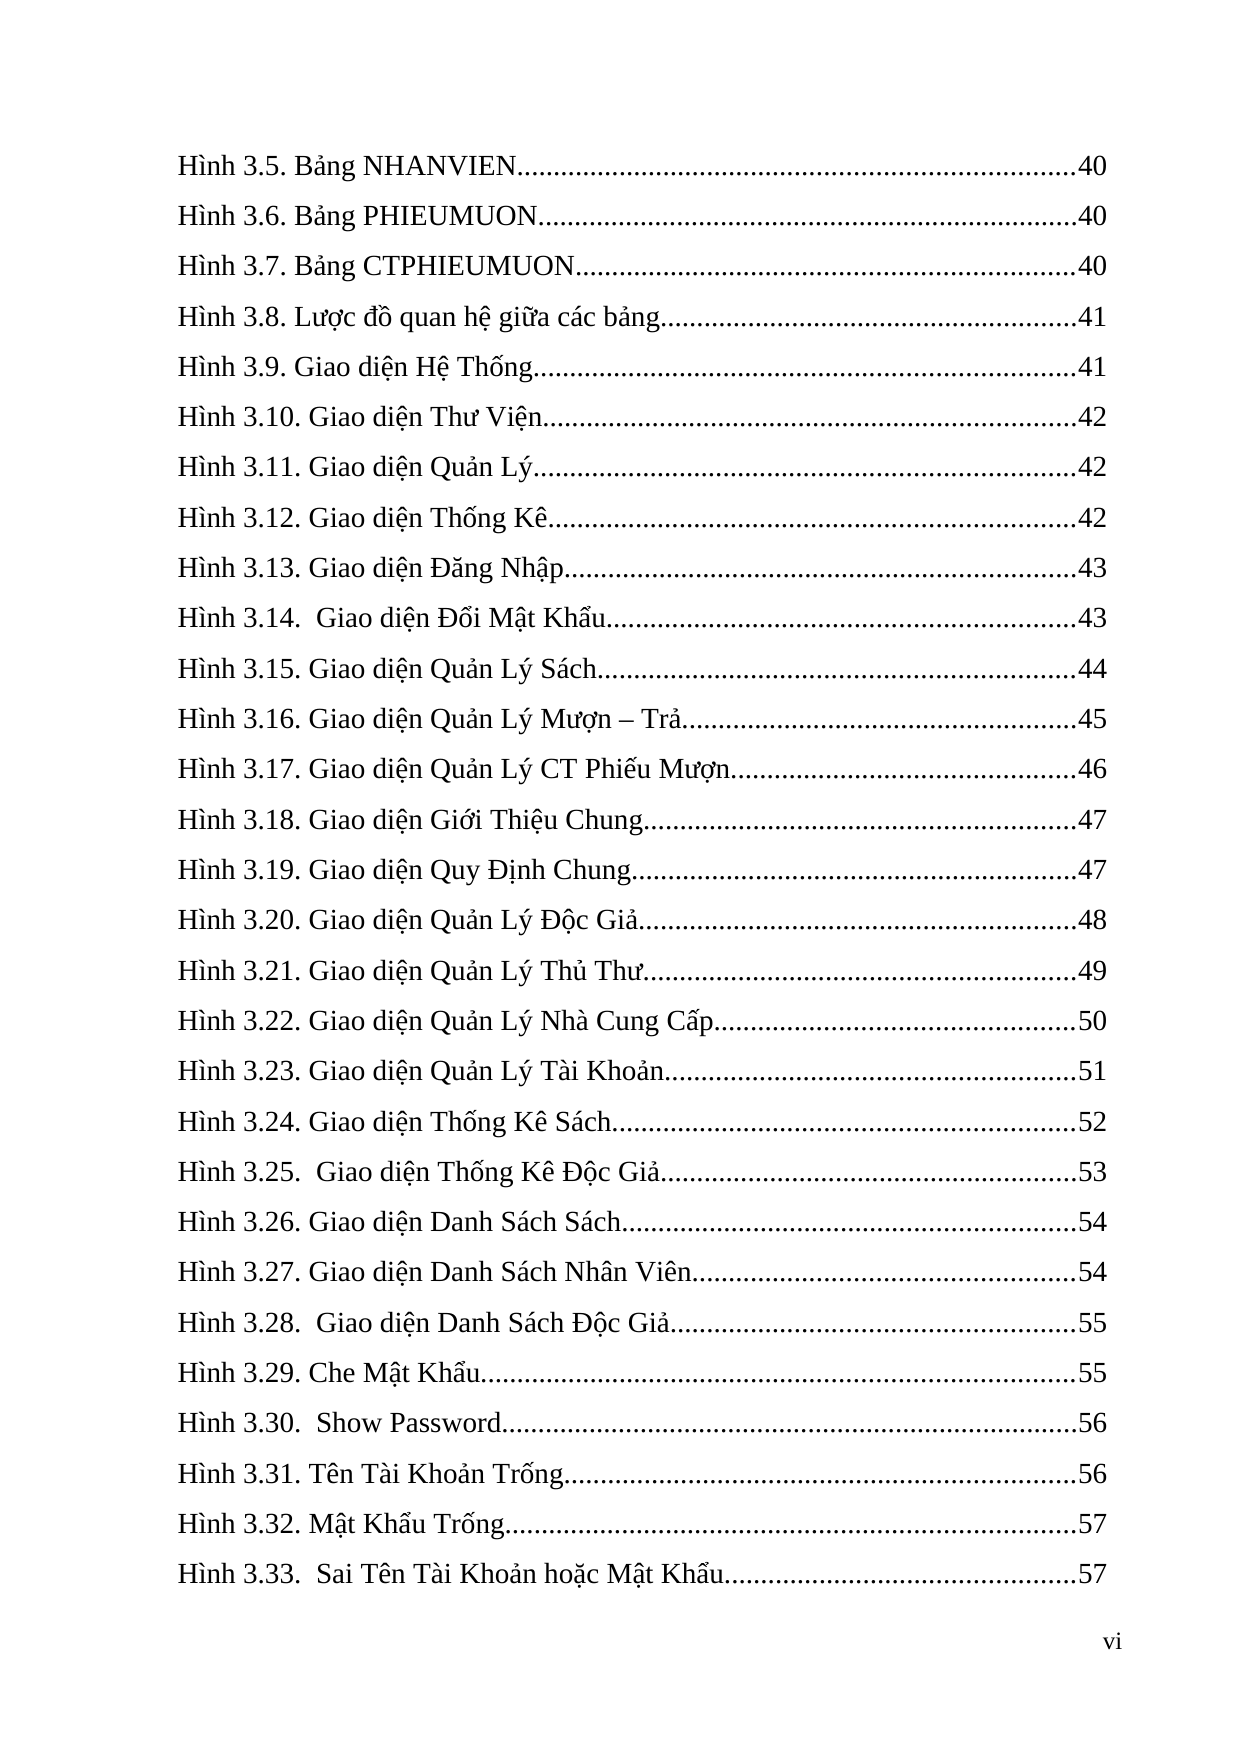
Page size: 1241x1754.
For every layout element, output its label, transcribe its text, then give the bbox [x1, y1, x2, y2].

list Hình 3.6. Bảng PHIEUMUON 40 [177, 198, 1122, 232]
list Hình 3.33. Sai Tên Tài Khoản hoặc Mật Khẩu 57 [177, 1556, 1122, 1590]
list Hình 3.9. Giao diện Hệ Thống 41 [177, 349, 1122, 382]
list Hình 3.23. Giao diện Quản Lý Tài Khoản 51 [177, 1053, 1122, 1087]
list Hình 3.17. Giao diện Quản Lý CT Phiếu Mượn 46 [177, 751, 1122, 785]
list Hình 3.10. Giao diện Thư Viện 42 [177, 399, 1122, 433]
list Hình 3.30. Show Password 56 [177, 1406, 1122, 1439]
text Hình 3.11. Giao diện Quản Lý 42 [177, 449, 1122, 483]
list Hình 3.29. Che Mật Khẩu 55 [177, 1355, 1122, 1389]
list Hình 3.27. Giao diện Danh Sách Nhân Viên 54 [177, 1254, 1122, 1288]
list Hình 3.18. Giao diện Giới Thiệu Chung 47 [177, 802, 1122, 835]
list Hình 3.28. Giao diện Danh Sách Độc Giả 55 [177, 1305, 1122, 1338]
text Hình 3.12. Giao diện Thống Kê 42 [177, 500, 1122, 533]
text Hình 3.14. Giao diện Đổi Mật Khẩu 43 [177, 601, 1122, 634]
list Hình 3.31. Tên Tài Khoản Trống 56 [177, 1456, 1122, 1489]
list Hình 3.20. Giao diện Quản Lý Độc Giả 48 [177, 902, 1122, 936]
text Hình 3.13. Giao diện Đăng Nhập 43 [177, 550, 1122, 584]
list Hình 3.32. Mật Khẩu Trống 57 [177, 1506, 1122, 1540]
list Hình 3.15. Giao diện Quản Lý Sách 44 [177, 651, 1122, 684]
list Hình 3.16. Giao diện Quản Lý Mượn – Trả 45 [177, 701, 1122, 735]
list Hình 3.26. Giao diện Danh Sách Sách 54 [177, 1204, 1122, 1238]
list Hình 3.7. Bảng CTPHIEUMUON 40 [177, 248, 1122, 282]
text Hình 3.25. Giao diện Thống Kê Độc Giả 53 [177, 1154, 1122, 1187]
list Hình 3.22. Giao diện Quản Lý Nhà Cung Cấp 50 [177, 1003, 1122, 1037]
list Hình 3.24. Giao diện Thống Kê Sách 52 [177, 1104, 1122, 1137]
list Hình 3.21. Giao diện Quản Lý Thủ Thư 49 [177, 953, 1122, 986]
list Hình 3.19. Giao diện Quy Định Chung 47 [177, 852, 1122, 886]
list Hình 3.5. Bảng NHANVIEN 40 [177, 148, 1122, 181]
list Hình 3.8. Lược đồ quan hệ giữa các bảng 41 [177, 299, 1122, 332]
